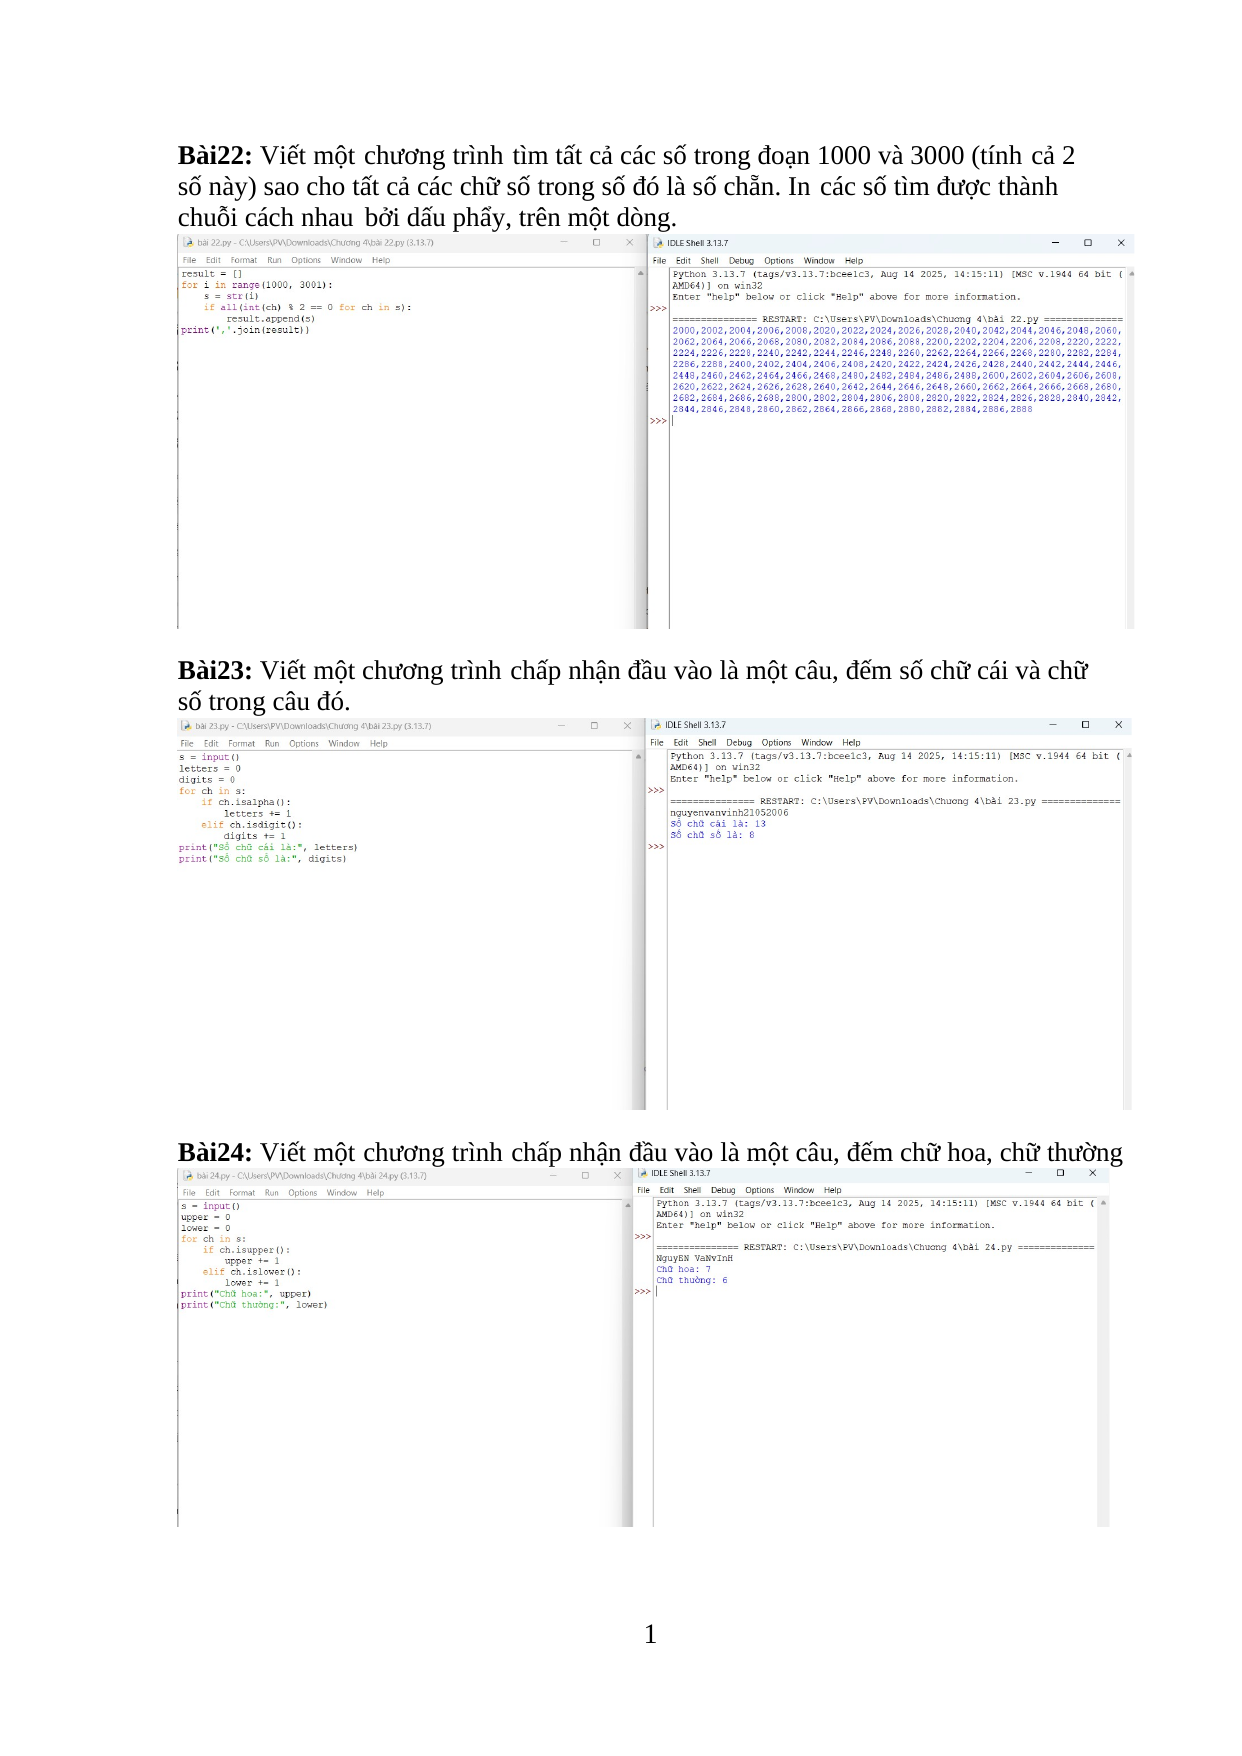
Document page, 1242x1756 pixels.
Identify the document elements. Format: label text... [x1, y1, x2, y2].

text Bài24: Viết một chương trình chấp nhận đầu vào là một câu, đếm chữ hoa, chữ thường [178, 1136, 1138, 1167]
picture [177, 234, 1135, 629]
text Bài22: Viết một chương trình tìm tất cả các số trong đoạn 1000 và 3000 (tính cả 2 số này) sao cho tất cả các chữ số trong số đó là số chẵn. In các số tìm được thành chuỗi cách nhau bởi dấu phẩy, trên một dòng. [178, 139, 1105, 232]
picture [177, 1168, 1110, 1527]
picture [177, 718, 1132, 1110]
